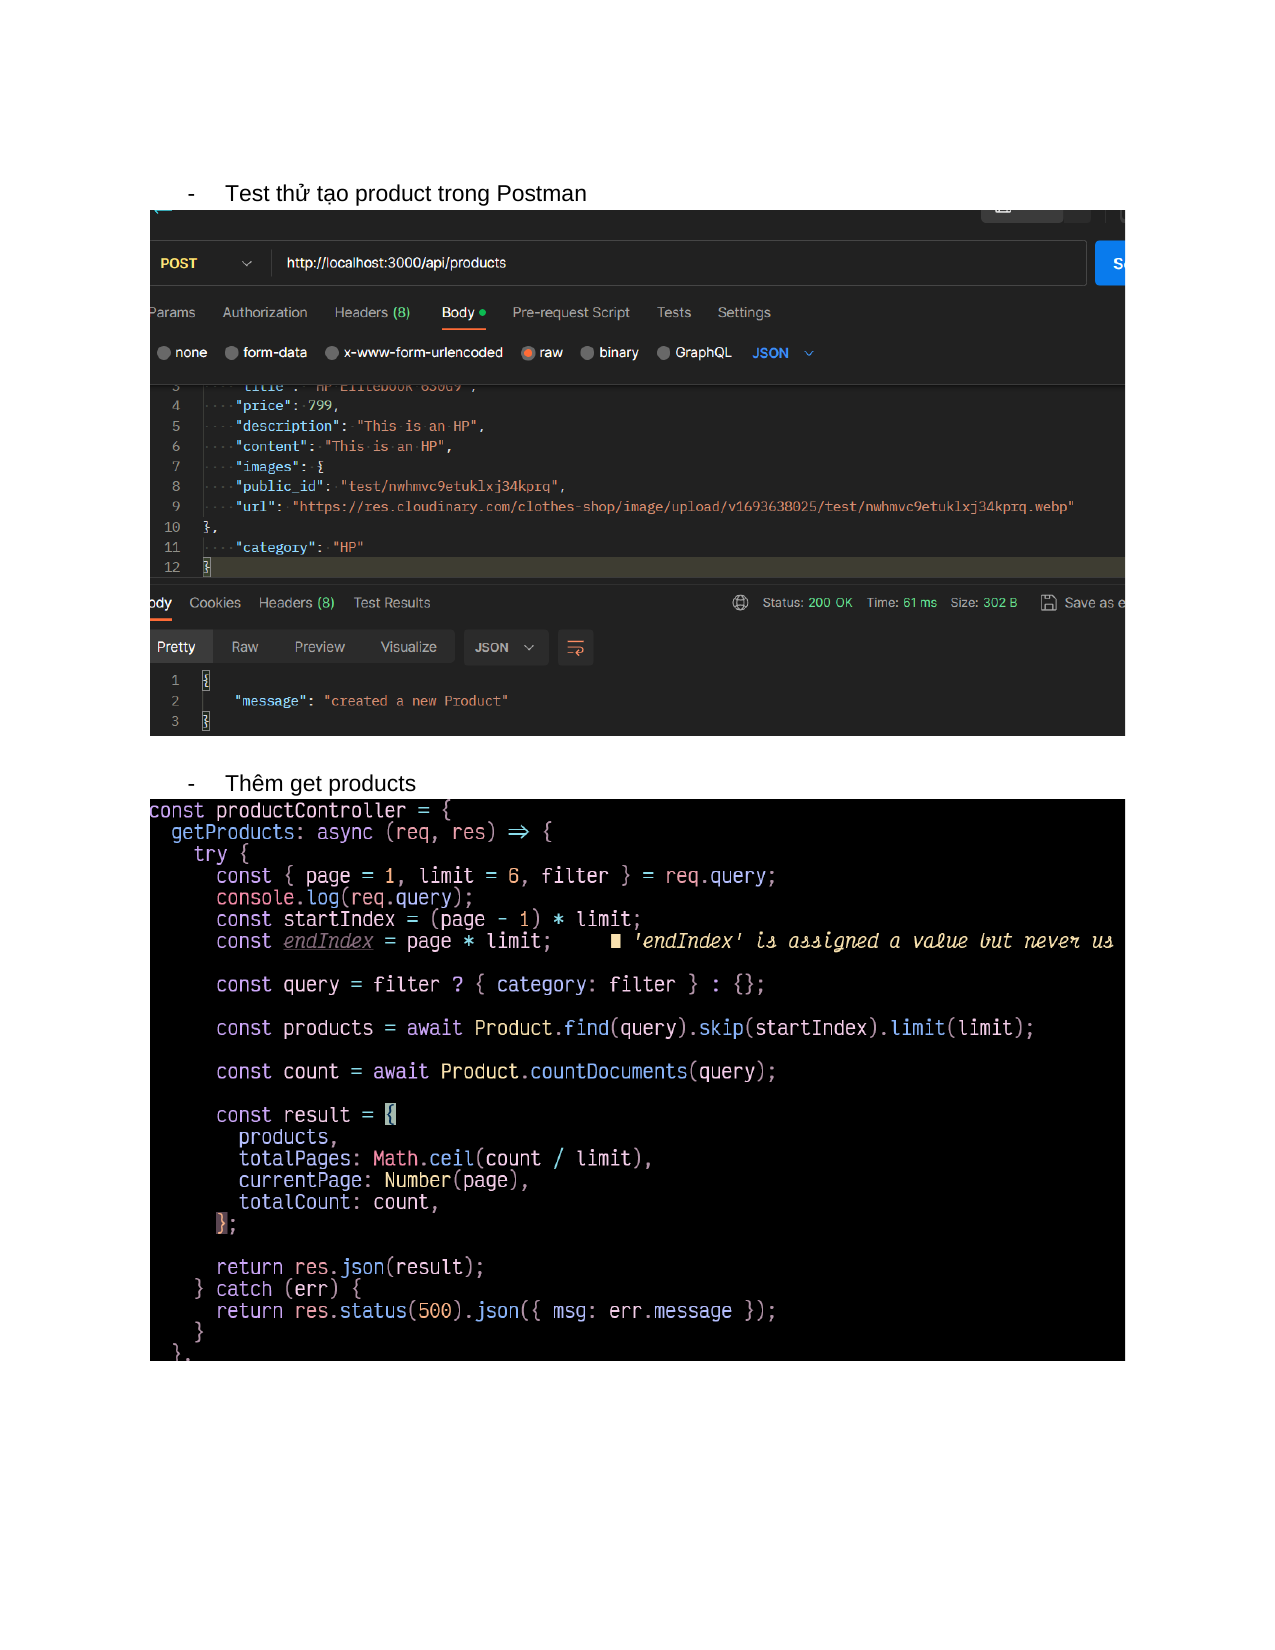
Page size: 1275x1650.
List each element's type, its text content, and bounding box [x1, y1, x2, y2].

list Thêm get products [187, 769, 1125, 796]
list Test thử tạo product trong Postman [187, 180, 1125, 207]
picture [150, 210, 1125, 736]
picture [150, 799, 1125, 1361]
